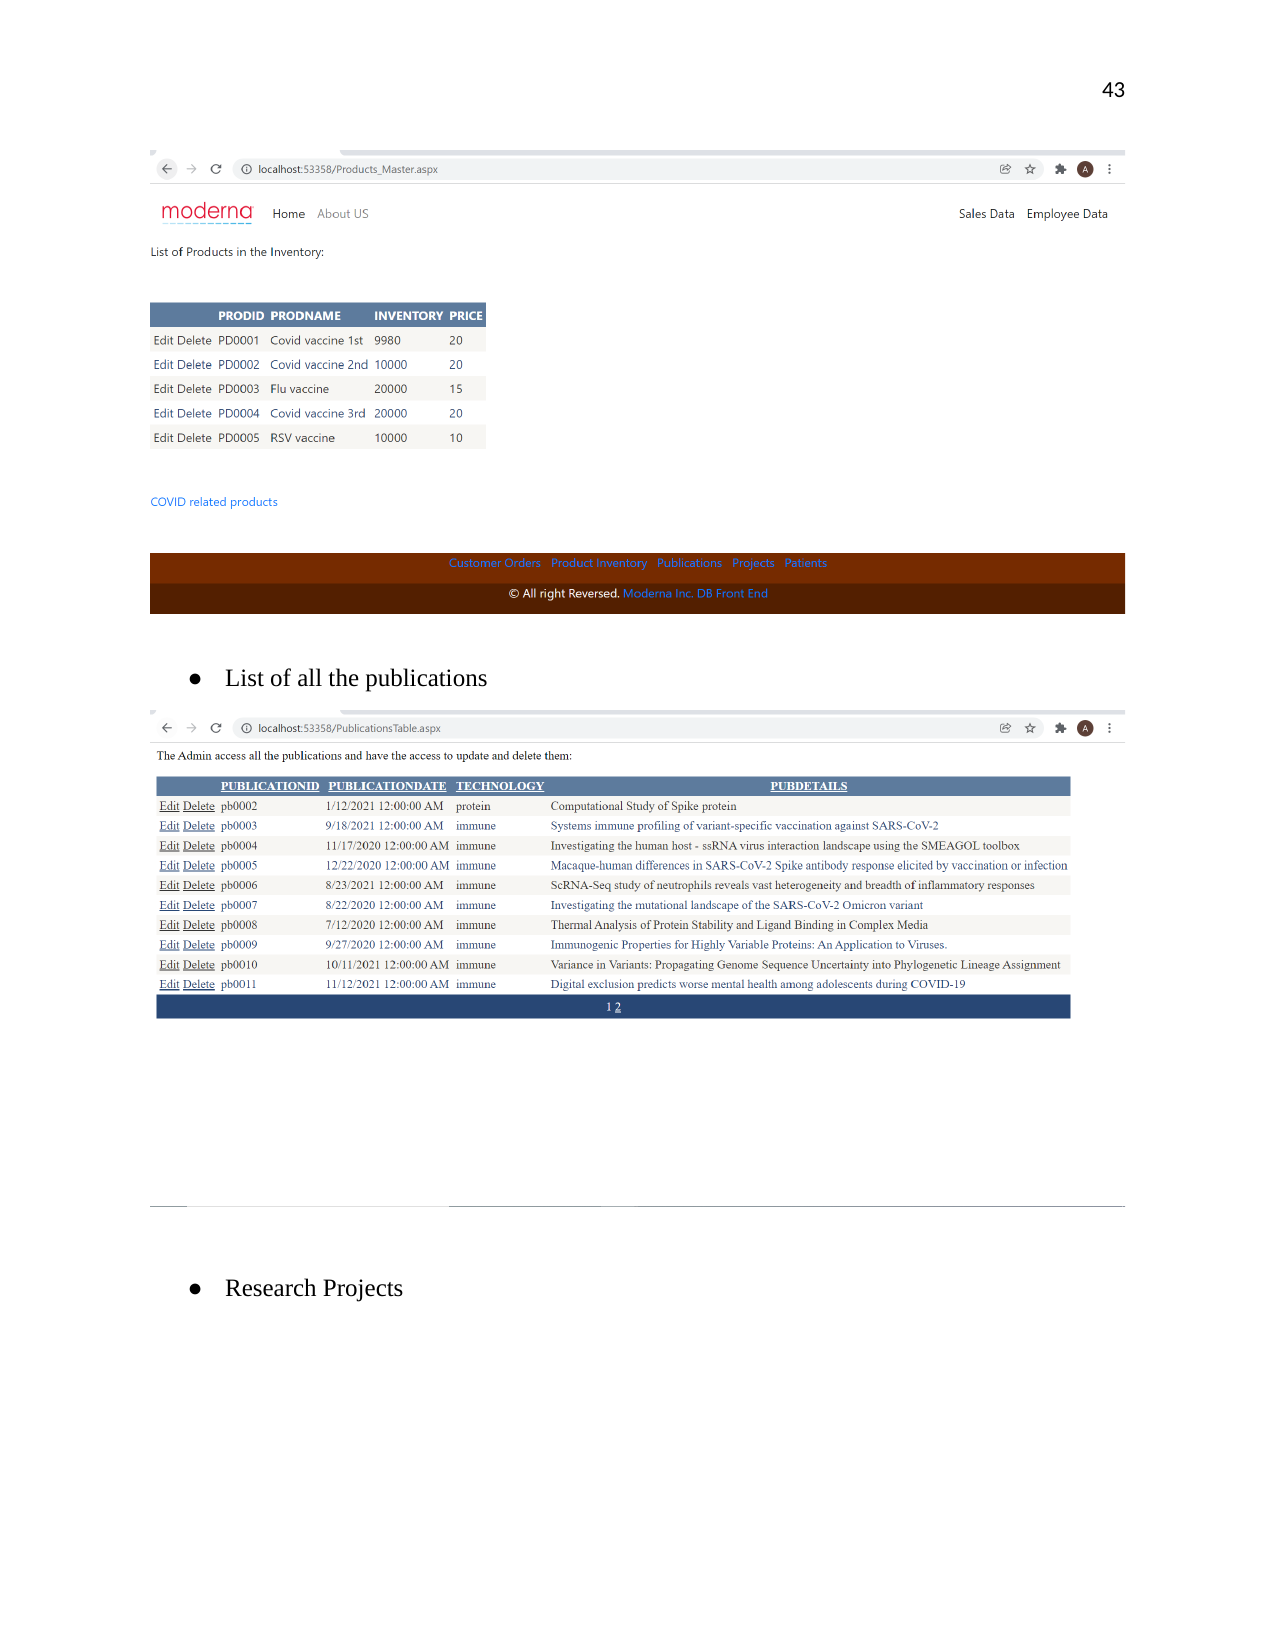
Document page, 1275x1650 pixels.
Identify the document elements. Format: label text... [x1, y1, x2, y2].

picture [150, 150, 1125, 644]
list List of all the publications [187, 663, 1125, 691]
picture [150, 710, 1125, 1207]
list Research Projects [187, 1273, 1125, 1301]
